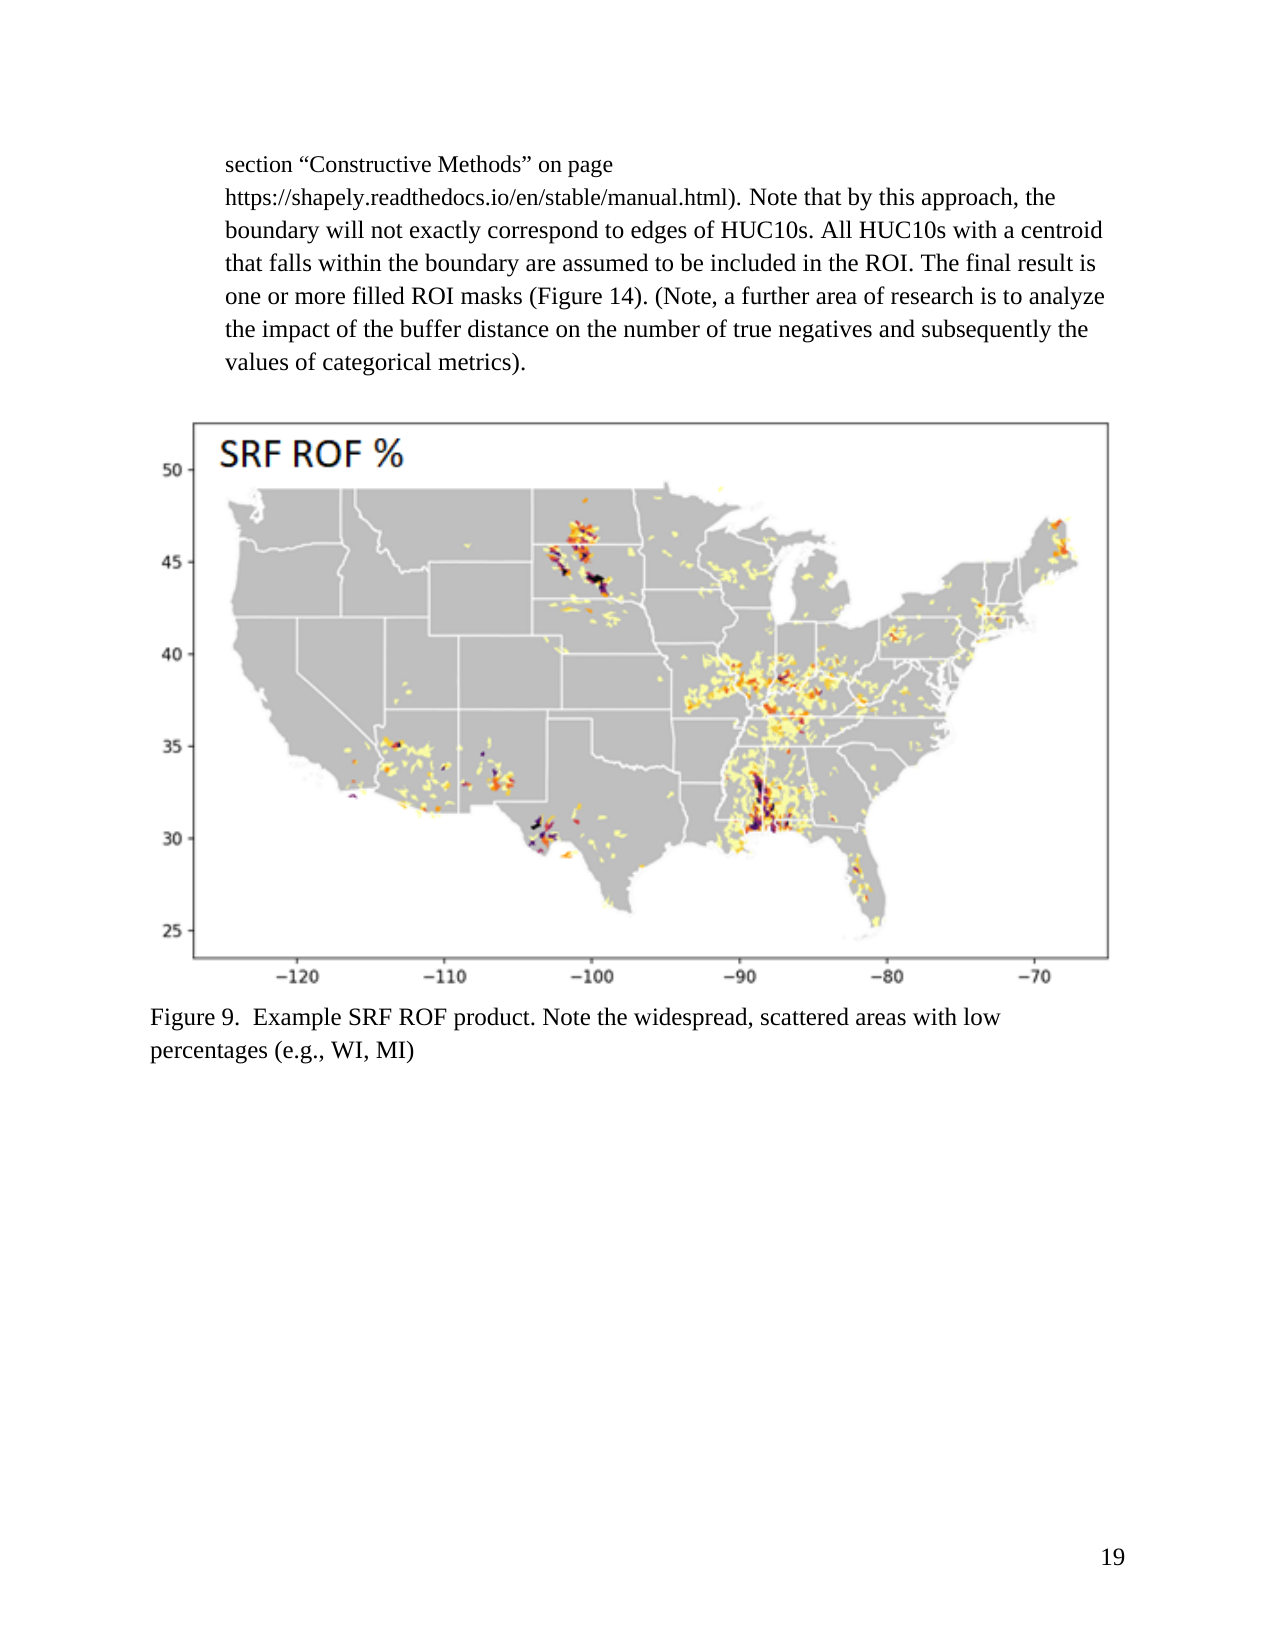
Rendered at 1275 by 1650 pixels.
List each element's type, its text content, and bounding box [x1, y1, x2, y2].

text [225, 150, 1125, 376]
text Figure 9. Example SRF ROF product. Note the widespread, scattered areas with low percentages (e.g., WI, MI) [150, 1002, 1125, 1064]
picture [150, 413, 1120, 998]
